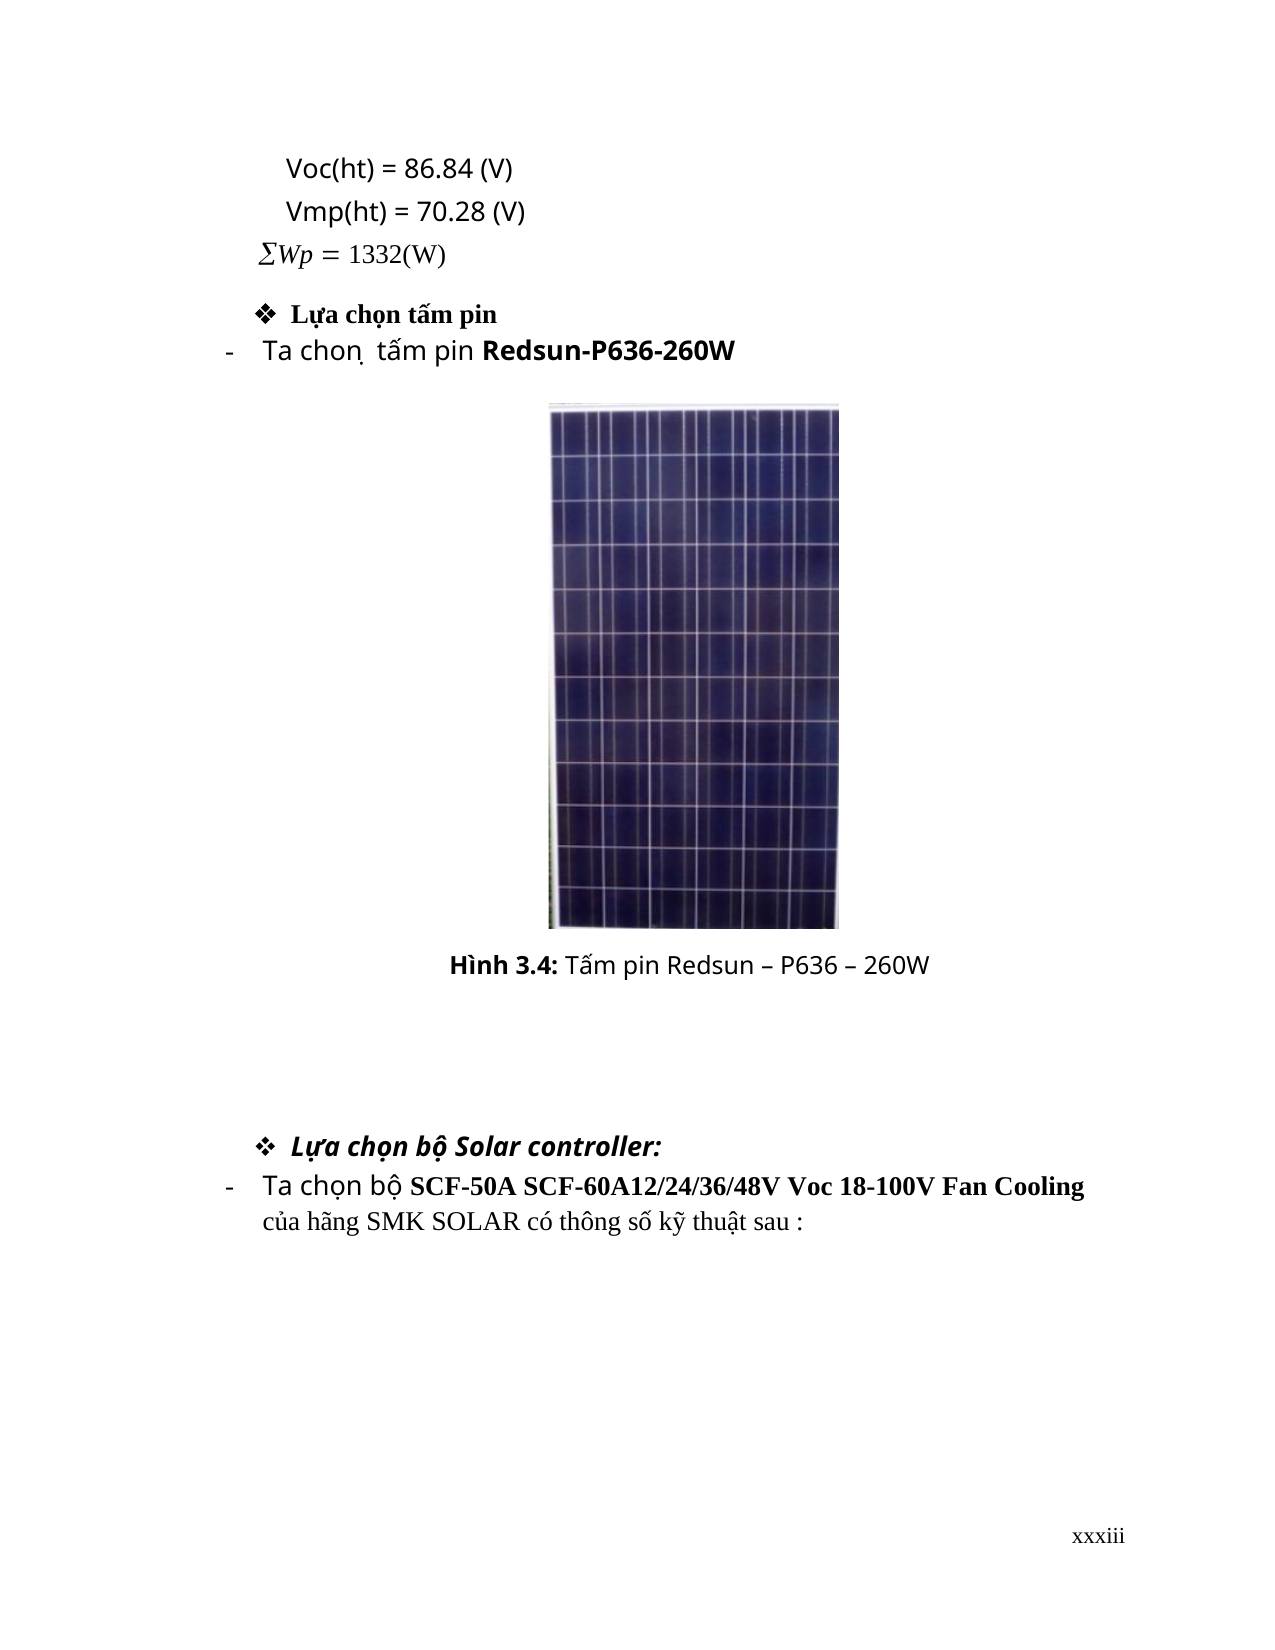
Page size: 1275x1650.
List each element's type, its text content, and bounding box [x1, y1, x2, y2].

list Ta chọn bộ SCF-50A SCF-60A12/24/36/48V Voc 18-100V Fan Cooling của hãng SMK SOLAR có thông số kỹ thuật sau : [225, 1167, 1125, 1237]
list Ta chon ̣ tấm pin Redsun-P636-260W [225, 331, 1125, 368]
picture [548, 403, 839, 929]
text Voc(ht) = 86.84 (V) Vmp(ht) = 70.28 (V) Wp 1332(W) [187, 150, 1125, 272]
list Lựa chọn tấm pin [253, 298, 1125, 329]
text Hình 3.4: Tấm pin Redsun – P636 – 260W [150, 948, 1125, 982]
list Lựa chọn bộ Solar controller: [253, 1128, 1125, 1164]
